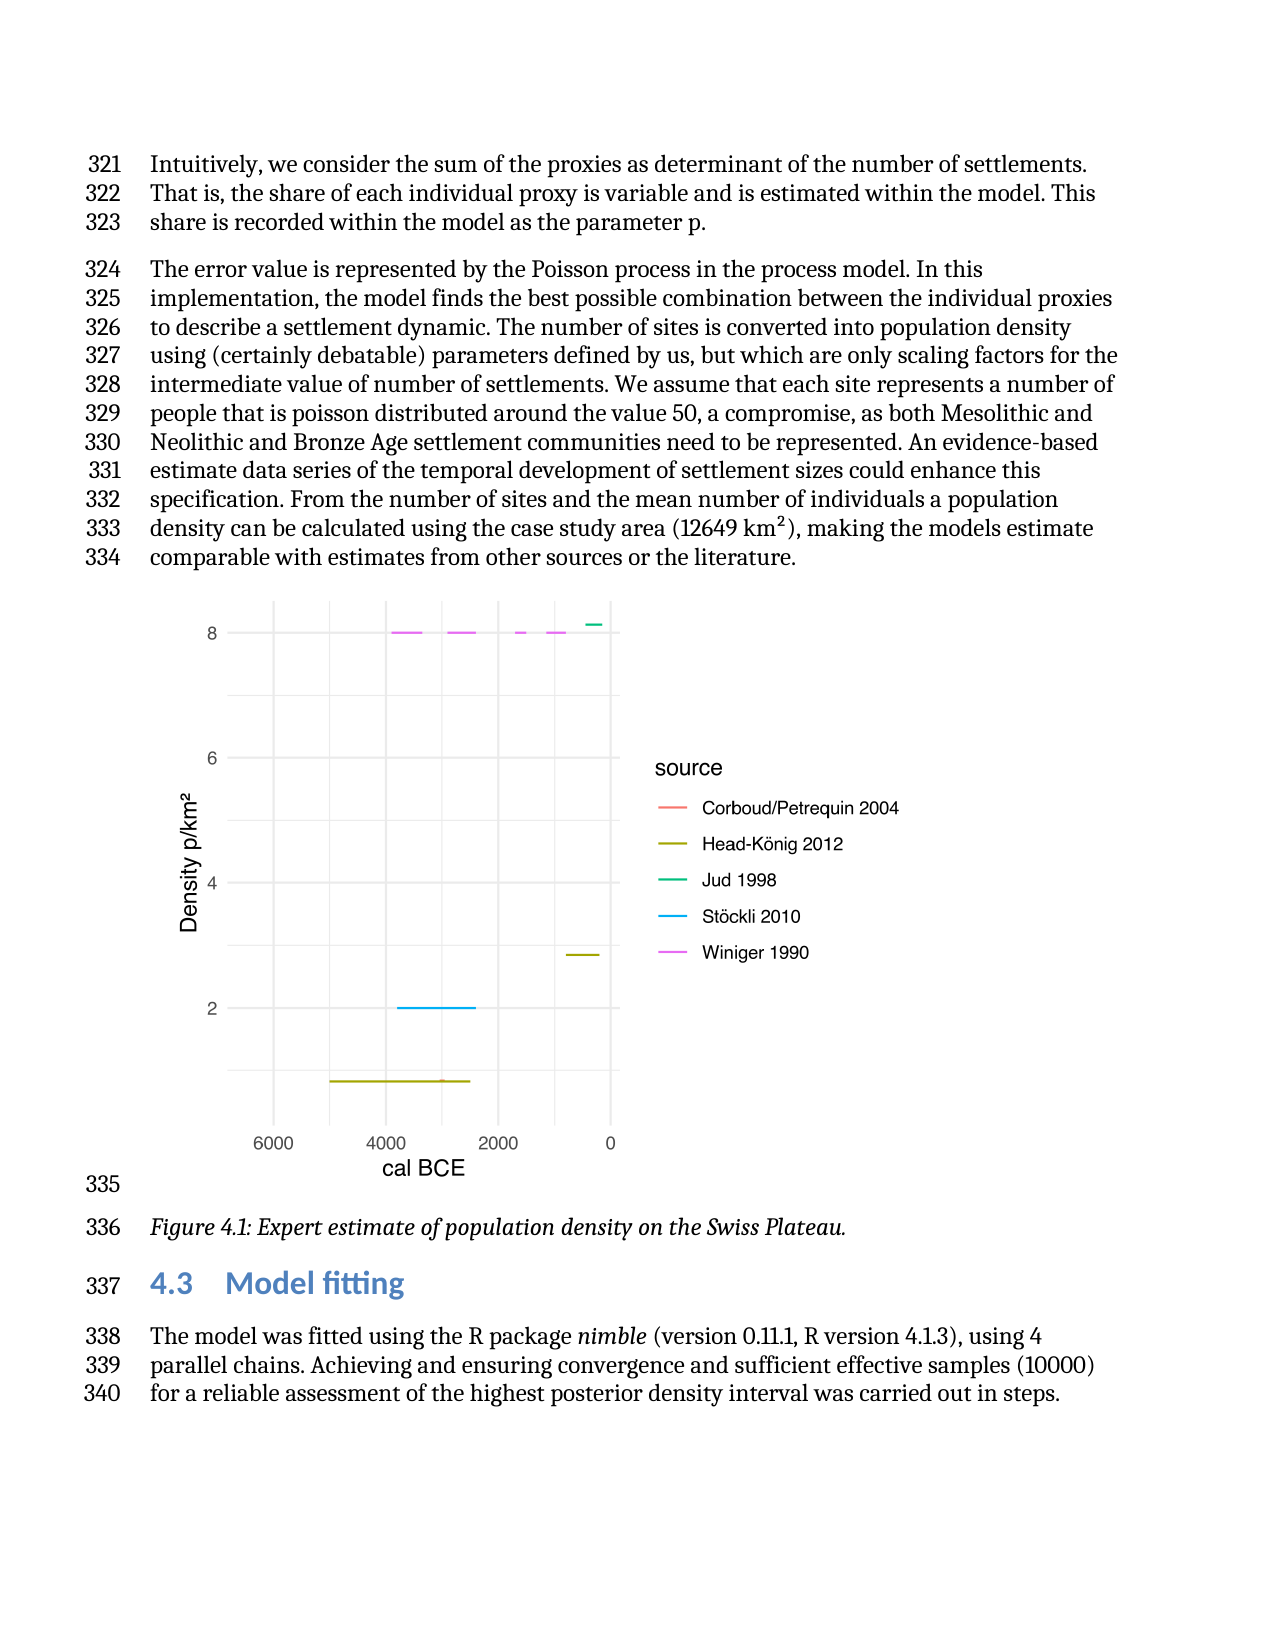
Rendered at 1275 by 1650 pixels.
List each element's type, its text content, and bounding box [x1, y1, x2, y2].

text The model was fitted using the R package nimble (version 0.11.1, R version 4.1.3), using 4 parallel chains. Achieving and ensuring convergence and sufficient effective samples (10000) for a reliable assessment of the highest posterior density interval was carried out in steps. [150, 1322, 1125, 1408]
subtitle 4.3 Model fitting [150, 1262, 1125, 1303]
text The error value is represented by the Poisson process in the process model. In this implementation, the model finds the best possible combination between the individual proxies to describe a settlement dynamic. The number of sites is converted into population density using (certainly debatable) parameters defined by us, but which are only scaling factors for the intermediate value of number of settlements. We assume that each site represents a number of people that is poisson distributed around the value 50, a compromise, as both Mesolithic and Neolithic and Bronze Age settlement communities need to be represented. An evidence-based estimate data series of the temporal development of settlement sizes could enhance this specification. From the number of sites and the mean number of individuals a population density can be calculated using the case study area (12649 km²), making the models estimate comparable with estimates from other sources or the literature. [150, 255, 1125, 571]
text Figure 4.1: Expert estimate of population density on the Swiss Plateau. [150, 1213, 1125, 1242]
text Intuitively, we consider the sum of the proxies as determinant of the number of settlements. That is, the share of each individual proxy is variable and is estimated within the model. This share is recorded within the model as the parameter p. [150, 150, 1125, 236]
picture [168, 590, 922, 1192]
